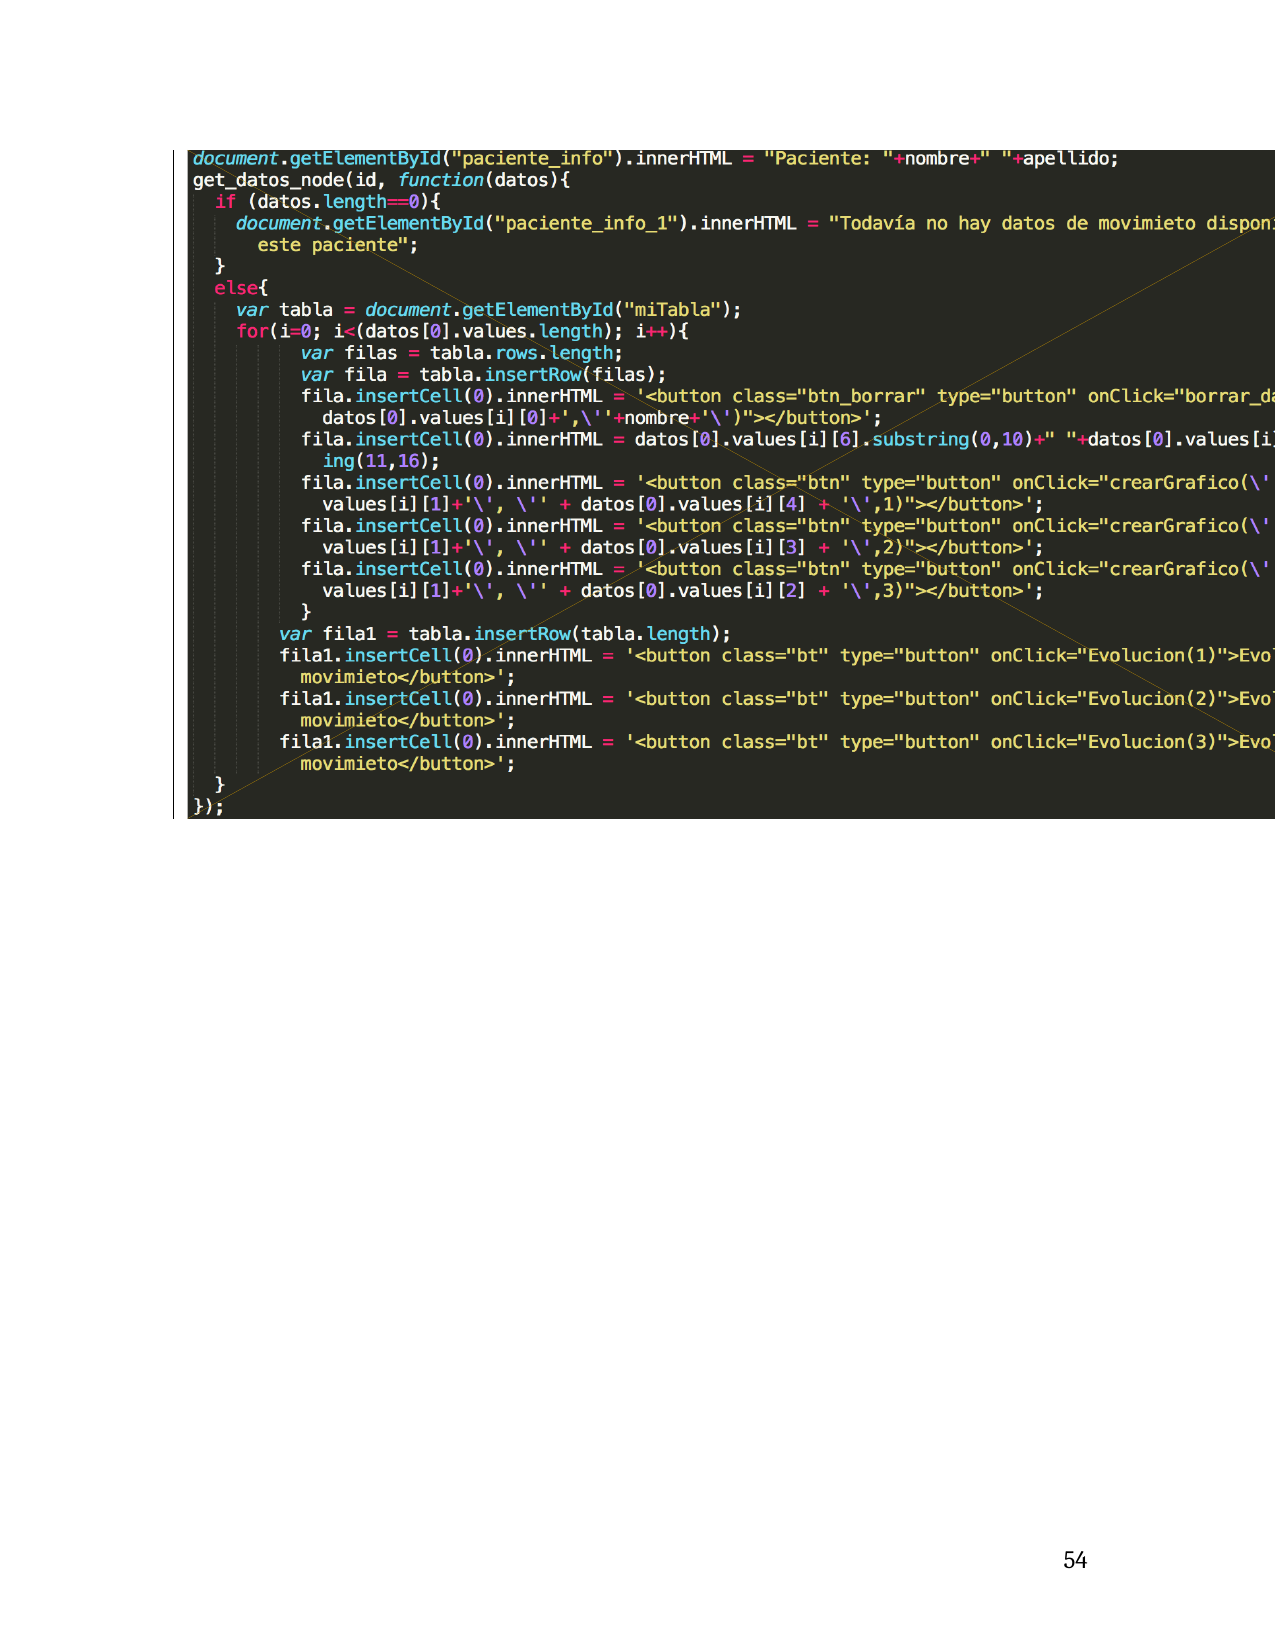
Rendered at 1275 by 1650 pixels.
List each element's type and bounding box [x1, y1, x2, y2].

picture [187, 151, 790, 818]
picture [189, 485, 1275, 819]
picture [190, 150, 1275, 483]
picture [794, 218, 1275, 751]
